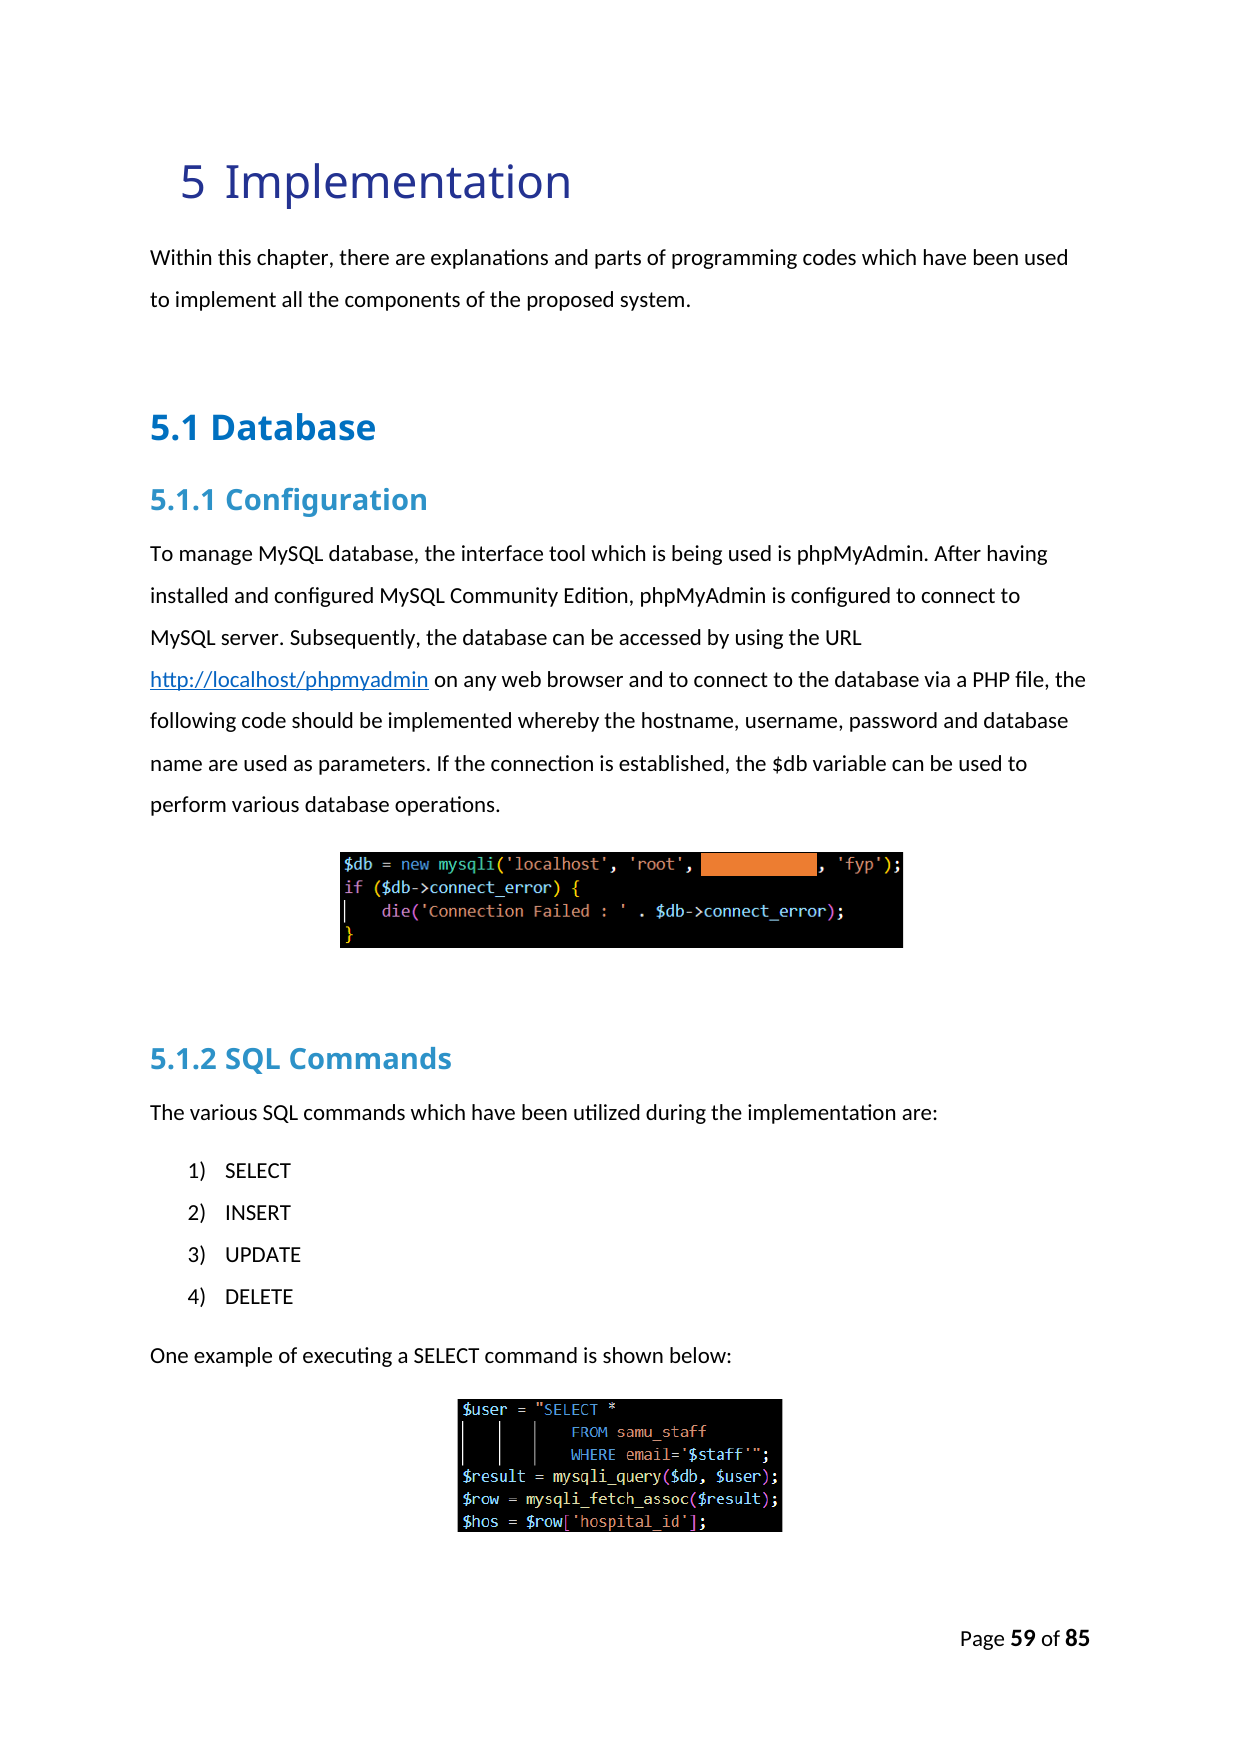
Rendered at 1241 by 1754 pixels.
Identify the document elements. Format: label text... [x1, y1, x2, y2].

list UPDATE [187, 1240, 1090, 1268]
list DELETE [187, 1282, 1090, 1310]
subtitle SQL Commands [150, 1038, 1090, 1078]
subtitle Configuration [150, 479, 1090, 519]
picture [337, 849, 904, 949]
list INSERT [187, 1198, 1090, 1226]
list SELECT [187, 1156, 1090, 1184]
subtitle Database [150, 403, 1090, 451]
text The various SQL commands which have been utilized during the implementation are: [150, 1098, 1090, 1126]
text To manage MySQL database, the interface tool which is being used is phpMyAdmin. After having installed and configured MySQL Community Edition, phpMyAdmin is configured to connect to MySQL server. Subsequently, the database can be accessed by using the URL http://localhost/phpmyadmin on any web browser and to connect to the database via a PHP file, the following code should be implemented whereby the hostname, username, password and database name are used as parameters. If the connection is established, the $db variable can be used to perform various database operations. [150, 539, 1090, 819]
subtitle Implementation [179, 150, 1090, 212]
picture [457, 1399, 783, 1532]
text One example of executing a SELECT command is shown below: [150, 1341, 1090, 1369]
text Within this chapter, there are explanations and parts of programming codes which have been used to implement all the components of the proposed system. [150, 243, 1090, 313]
